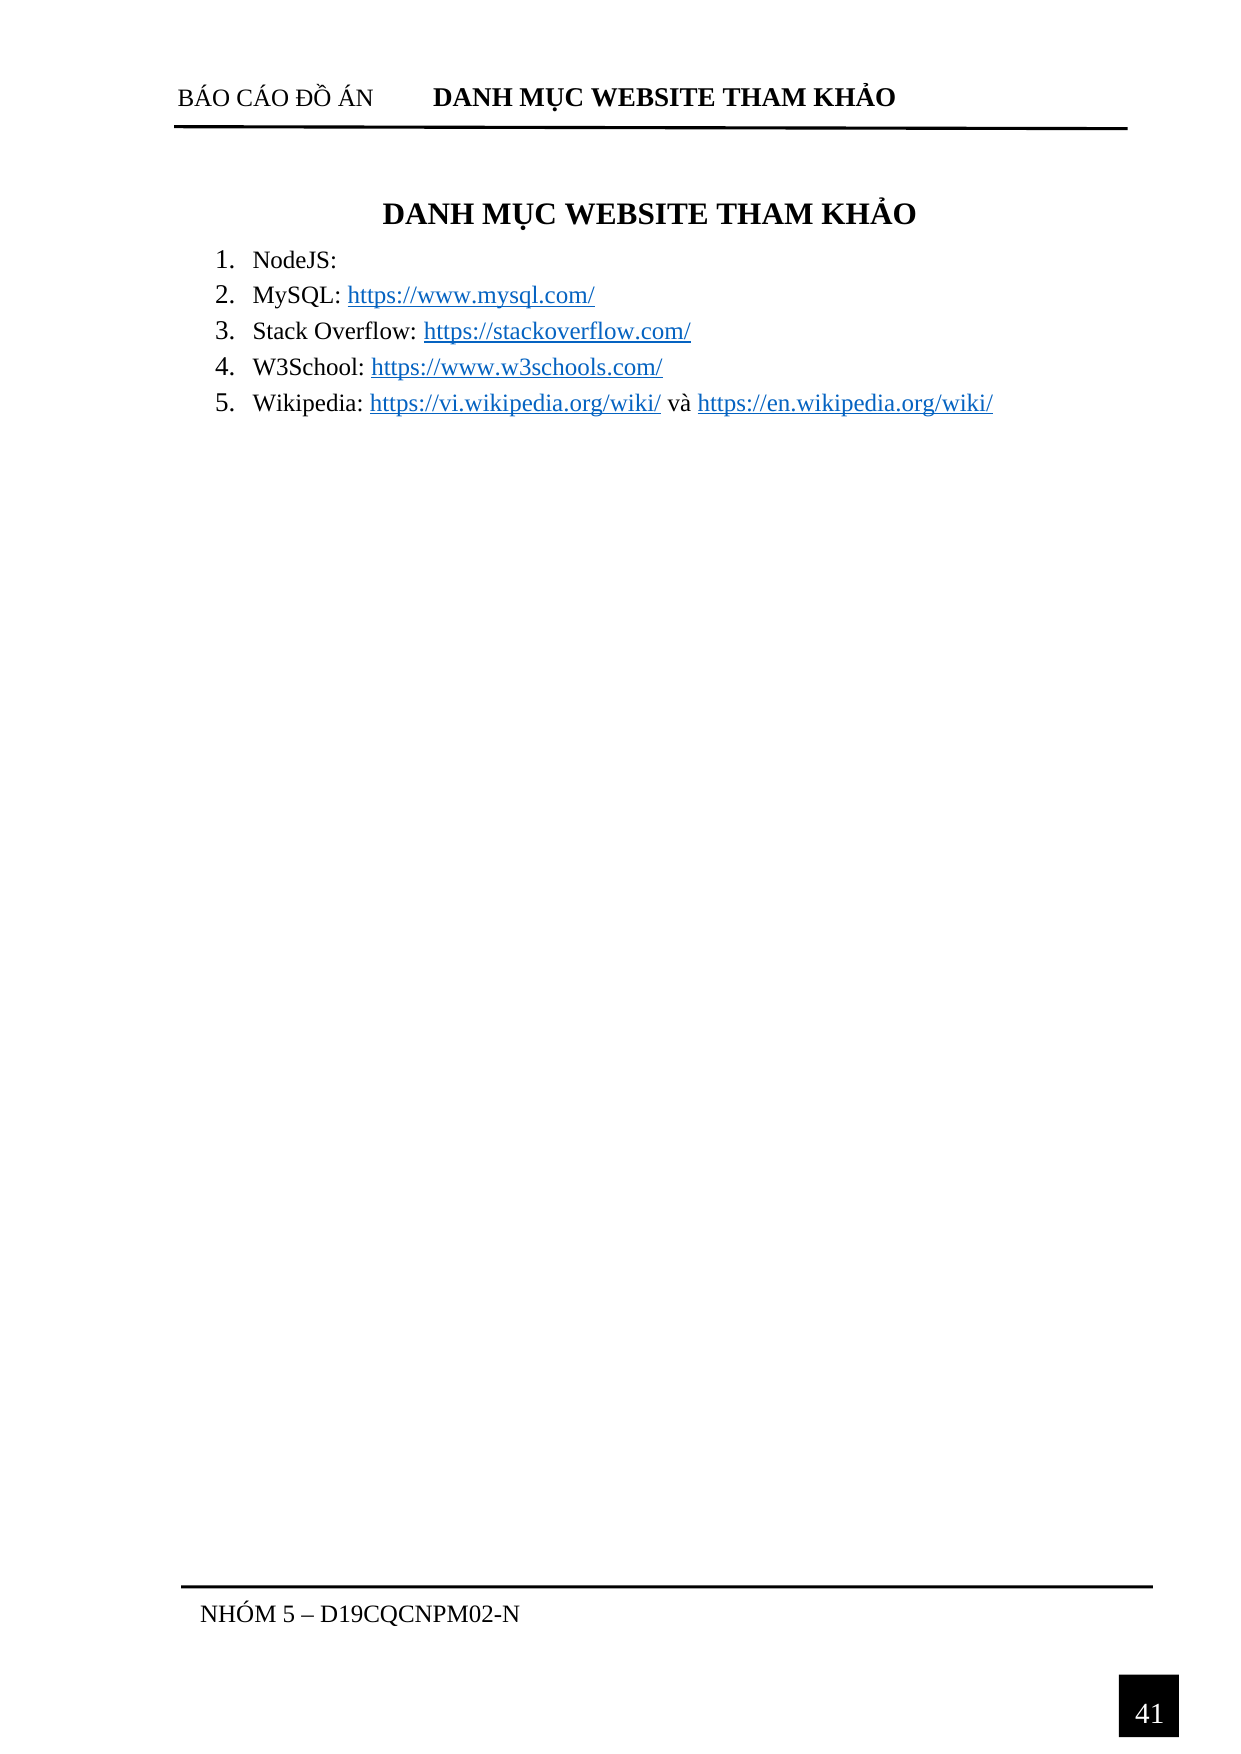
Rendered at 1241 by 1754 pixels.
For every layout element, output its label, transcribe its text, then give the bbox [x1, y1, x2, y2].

list Stack Overflow: https://stackoverflow.com/ [215, 314, 1122, 345]
list W3School: https://www.w3schools.com/ [215, 350, 1122, 381]
subtitle DANH MỤC WEBSITE THAM KHẢO [177, 195, 1122, 231]
list NodeJS: [215, 243, 1122, 274]
list MySQL: https://www.mysql.com/ [215, 278, 1122, 310]
list Wikipedia: https://vi.wikipedia.org/wiki/ và https://en.wikipedia.org/wiki/ [215, 386, 1122, 417]
